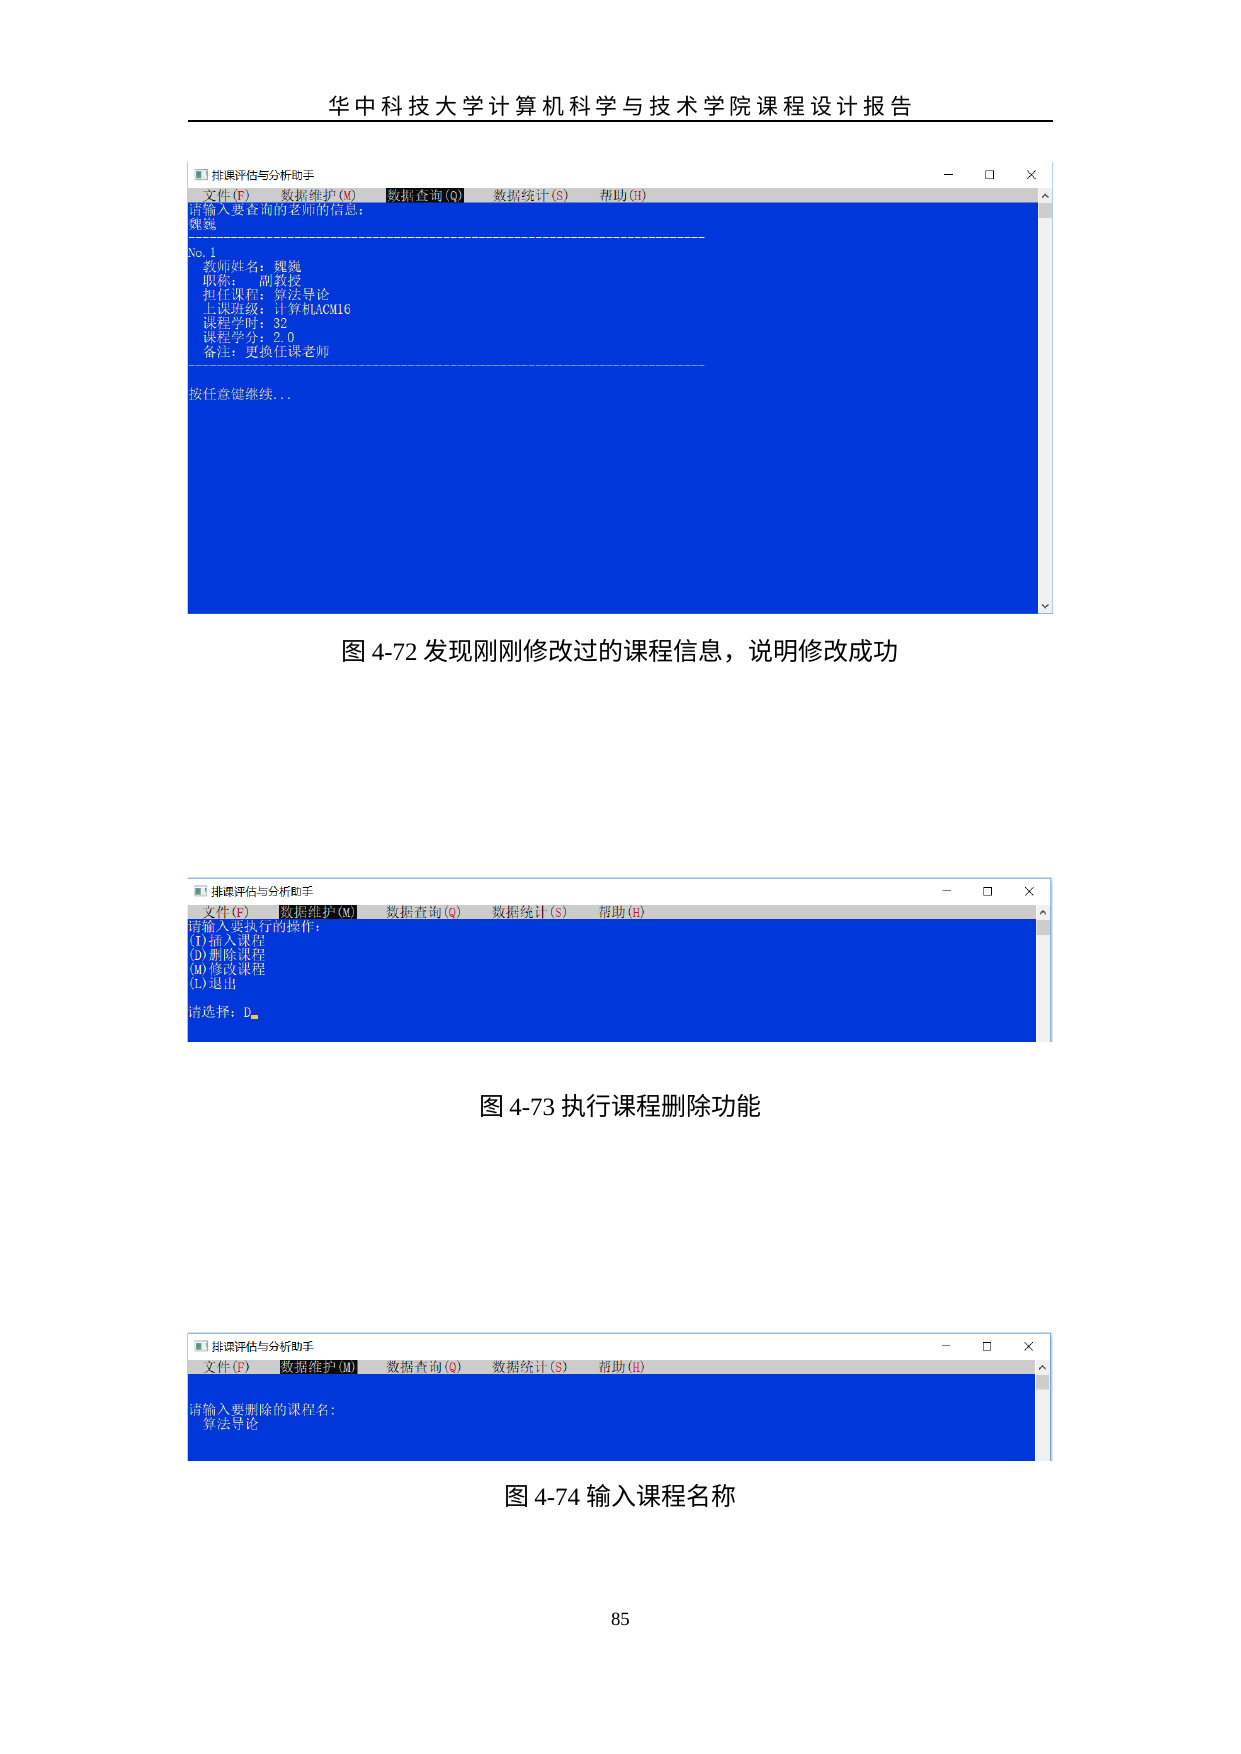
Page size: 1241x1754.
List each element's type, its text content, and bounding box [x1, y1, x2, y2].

text 图4-72 发现刚刚修改过的课程信息，说明修改成功 [187, 617, 1053, 682]
text 图4-73 执行课程删除功能 [187, 1072, 1053, 1137]
picture [187, 877, 1053, 1042]
picture [187, 162, 1053, 614]
text 图4-74 输入课程名称 [187, 1462, 1053, 1527]
picture [187, 1332, 1053, 1461]
